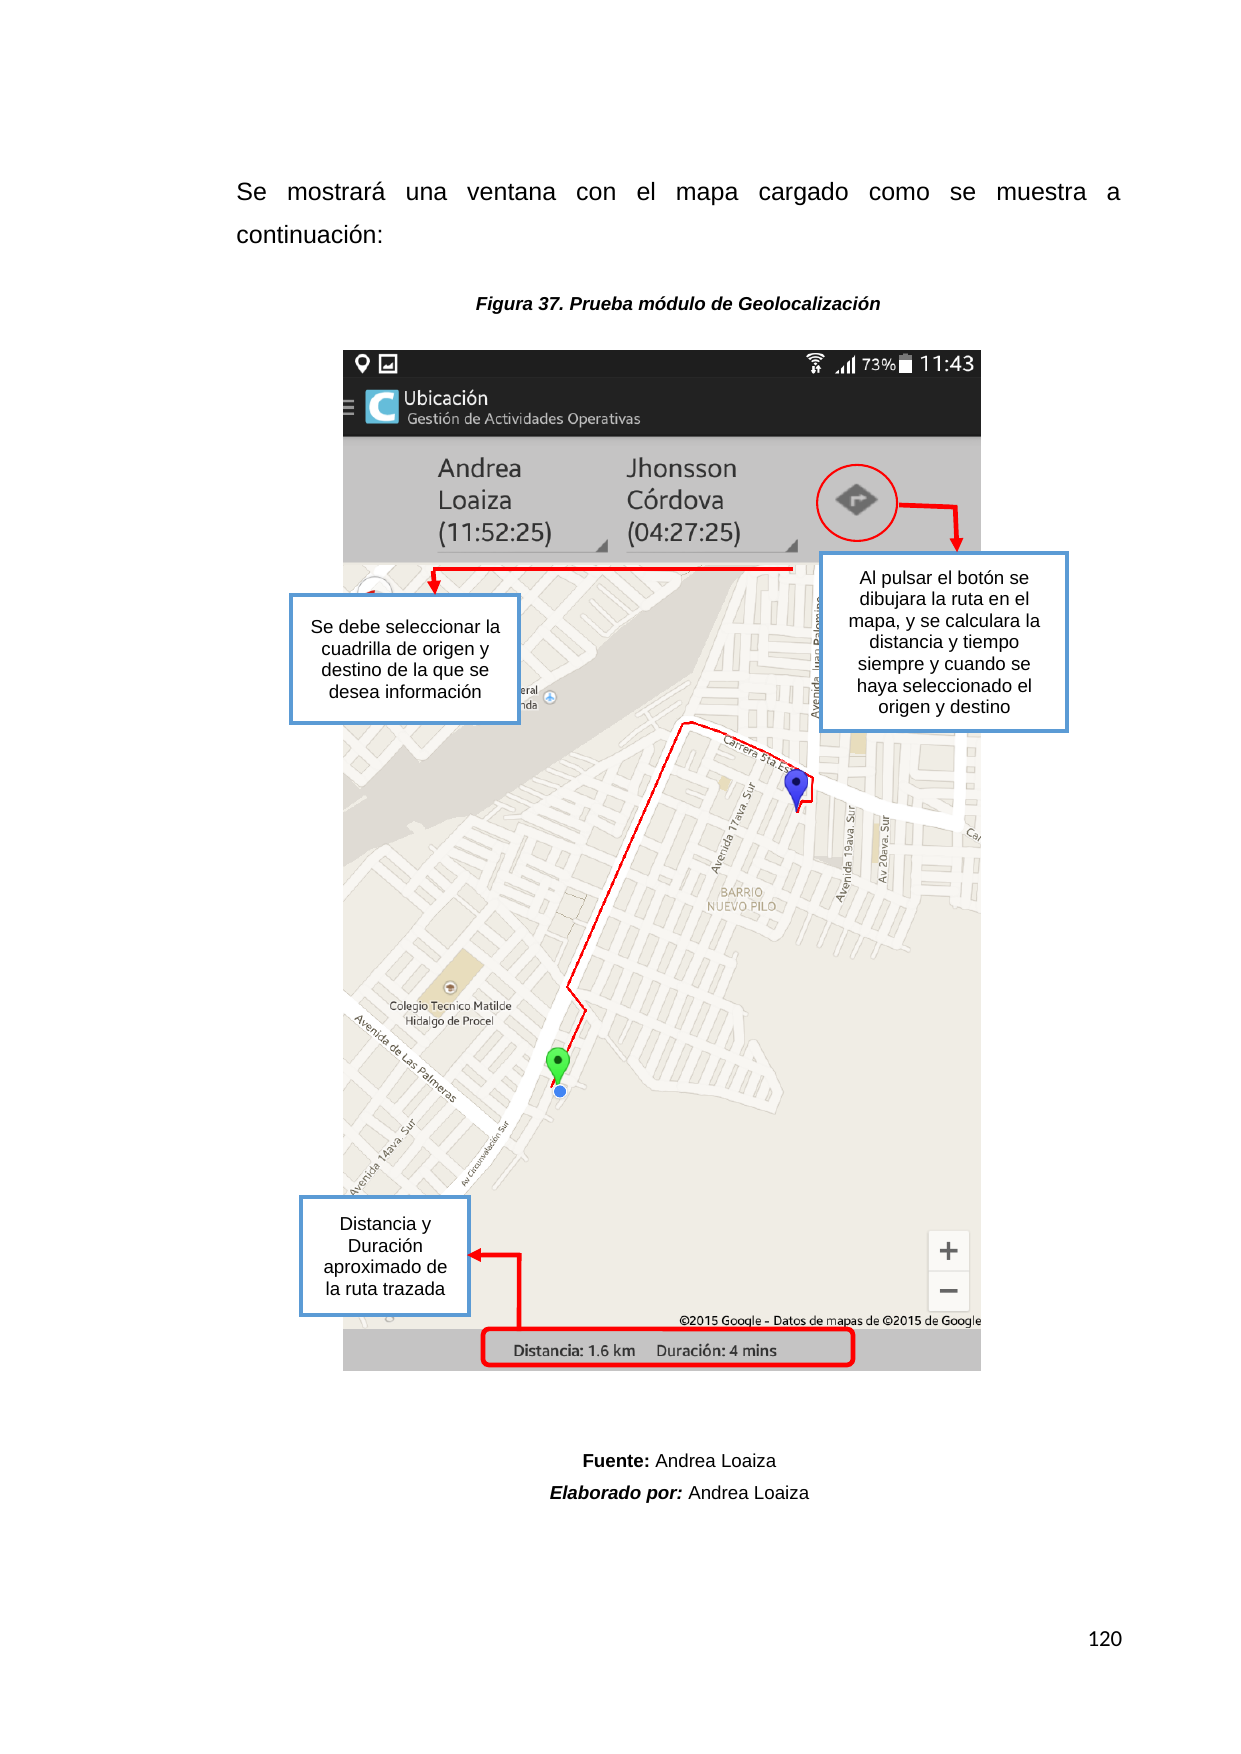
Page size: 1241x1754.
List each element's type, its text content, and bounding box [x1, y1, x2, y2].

text Se mostrará una ventana con el mapa cargado como se muestra a continuación: [236, 177, 1122, 249]
picture [486, 1332, 850, 1362]
picture [819, 466, 895, 539]
picture [343, 350, 981, 1371]
text Fuente: Andrea Loaiza [236, 1449, 1122, 1471]
text Elaborado por: Andrea Loaiza [236, 1482, 1122, 1503]
